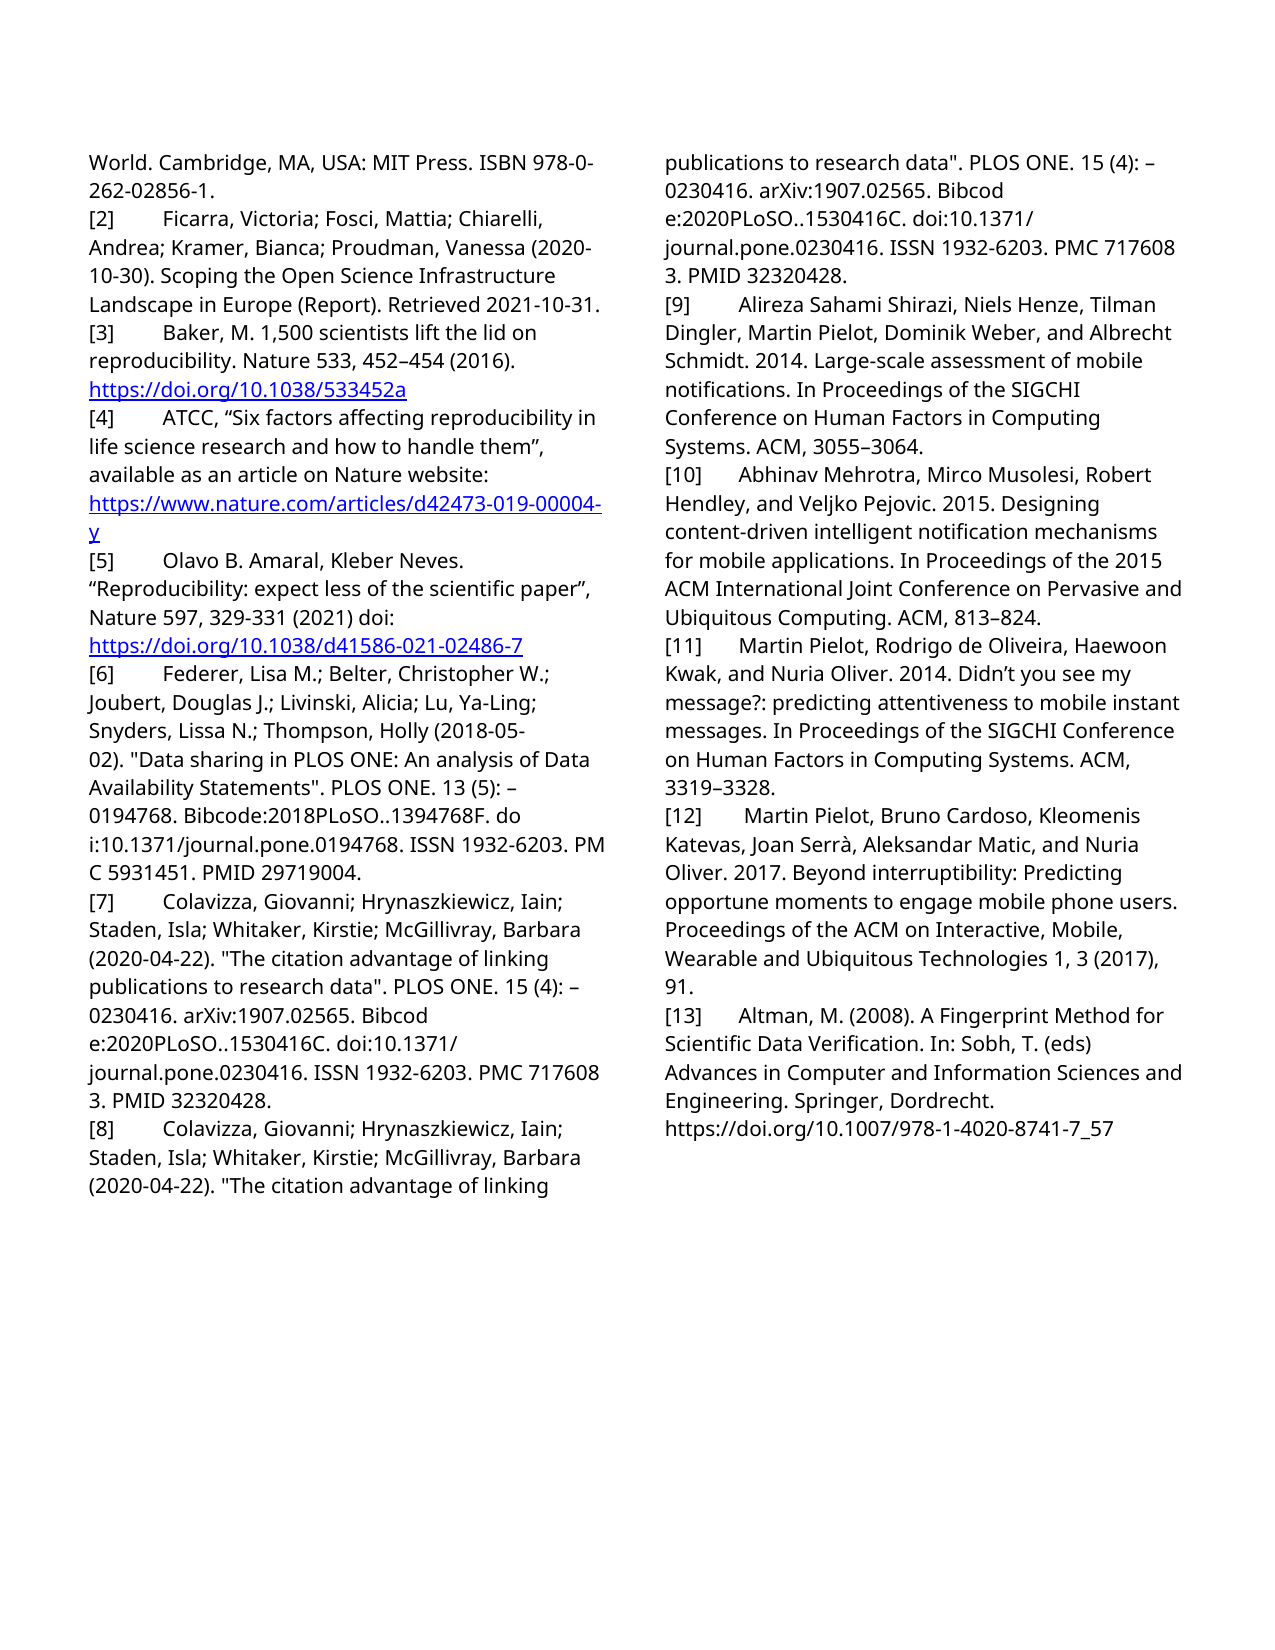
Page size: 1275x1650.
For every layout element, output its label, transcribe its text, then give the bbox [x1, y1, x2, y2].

list Alireza Sahami Shirazi, Niels Henze, Tilman Dingler, Martin Pielot, Dominik Weber, and Albrecht Schmidt. 2014. Large-scale assessment of mobile notifications. In Proceedings of the SIGCHI Conference on Human Factors in Computing Systems. ACM, 3055–3064. [664, 290, 1186, 460]
list Altman, M. (2008). A Fingerprint Method for Scientific Data Verification. In: Sobh, T. (eds) Advances in Computer and Information Sciences and Engineering. Springer, Dordrecht. https://doi.org/10.1007/978-1-4020-8741-7_57 [664, 1001, 1186, 1143]
list Baker, M. 1,500 scientists lift the lid on reproducibility. Nature 533, 452–454 (2016). https://doi.org/10.1038/533452a [89, 318, 611, 403]
list Federer, Lisa M.; Belter, Christopher W.; Joubert, Douglas J.; Livinski, Alicia; Lu, Ya-Ling; Snyders, Lissa N.; Thompson, Holly (2018-05-02). "Data sharing in PLOS ONE: An analysis of Data Availability Statements". PLOS ONE. 13 (5): –0194768. Bibcode:2018PLoSO..1394768F. doi:10.1371/journal.pone.0194768. ISSN 1932-6203. PMC 5931451. PMID 29719004. [89, 659, 611, 887]
list Colavizza, Giovanni; Hrynaszkiewicz, Iain; Staden, Isla; Whitaker, Kirstie; McGillivray, Barbara (2020-04-22). "The citation advantage of linking publications to research data". PLOS ONE. 15 (4): –0230416. arXiv:1907.02565. Bibcode:2020PLoSO..1530416C. doi:10.1371/journal.pone.0230416. ISSN 1932-6203. PMC 7176083. PMID 32320428. [89, 887, 611, 1114]
list Colavizza, Giovanni; Hrynaszkiewicz, Iain; Staden, Isla; Whitaker, Kirstie; McGillivray, Barbara (2020-04-22). "The citation advantage of linking publications to research data". PLOS ONE. 15 (4): –0230416. arXiv:1907.02565. Bibcode:2020PLoSO..1530416C. doi:10.1371/journal.pone.0230416. ISSN 1932-6203. PMC 7176083. PMID 32320428. [89, 1114, 611, 1200]
list Olavo B. Amaral, Kleber Neves. “Reproducibility: expect less of the scientific paper”, Nature 597, 329-331 (2021) doi: https://doi.org/10.1038/d41586-021-02486-7 [89, 546, 611, 659]
list Colavizza, Giovanni; Hrynaszkiewicz, Iain; Staden, Isla; Whitaker, Kirstie; McGillivray, Barbara (2020-04-22). "The citation advantage of linking publications to research data". PLOS ONE. 15 (4): –0230416. arXiv:1907.02565. Bibcode:2020PLoSO..1530416C. doi:10.1371/journal.pone.0230416. ISSN 1932-6203. PMC 7176083. PMID 32320428. [664, 148, 1186, 290]
list ATCC, “Six factors affecting reproducibility in life science research and how to handle them”, available as an article on Nature website: https://www.nature.com/articles/d42473-019-00004-y [89, 403, 611, 546]
list Martin Pielot, Rodrigo de Oliveira, Haewoon Kwak, and Nuria Oliver. 2014. Didn’t you see my message?: predicting attentiveness to mobile instant messages. In Proceedings of the SIGCHI Conference on Human Factors in Computing Systems. ACM, 3319–3328. [664, 631, 1186, 802]
list Abhinav Mehrotra, Mirco Musolesi, Robert Hendley, and Veljko Pejovic. 2015. Designing content-driven intelligent notification mechanisms for mobile applications. In Proceedings of the 2015 ACM International Joint Conference on Pervasive and Ubiquitous Computing. ACM, 813–824. [664, 460, 1186, 631]
list Martin Pielot, Bruno Cardoso, Kleomenis Katevas, Joan Serrà, Aleksandar Matic, and Nuria Oliver. 2017. Beyond interruptibility: Predicting opportune moments to engage mobile phone users. Proceedings of the ACM on Interactive, Mobile, Wearable and Ubiquitous Technologies 1, 3 (2017), 91. [664, 802, 1186, 1001]
list Ficarra, Victoria; Fosci, Mattia; Chiarelli, Andrea; Kramer, Bianca; Proudman, Vanessa (2020-10-30). Scoping the Open Science Infrastructure Landscape in Europe (Report). Retrieved 2021-10-31. [89, 204, 611, 318]
